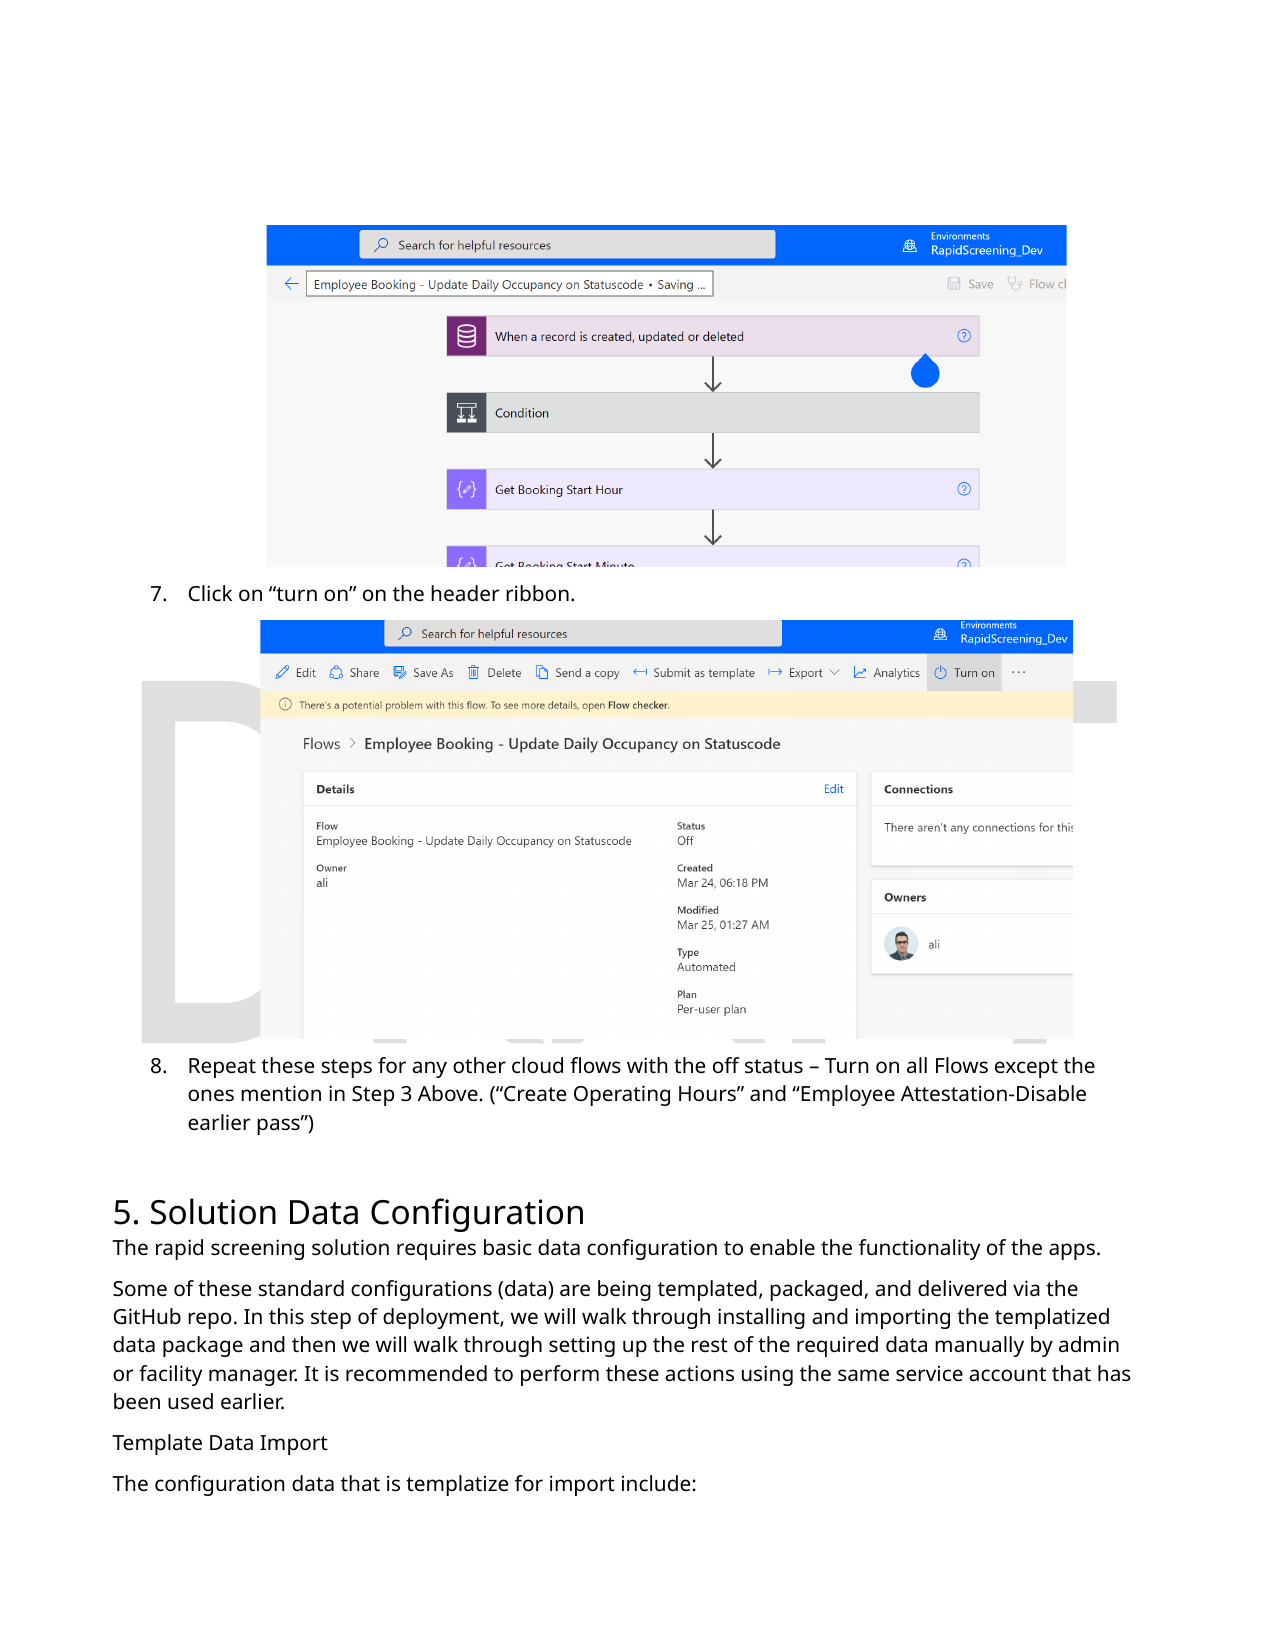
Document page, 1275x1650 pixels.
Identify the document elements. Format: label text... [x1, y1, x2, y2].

subtitle 5. Solution Data Configuration [112, 1189, 1146, 1233]
text Some of these standard configurations (data) are being templated, packaged, and delivered via the GitHub repo. In this step of deployment, we will walk through installing and importing the templatized data package and then we will walk through setting up the rest of the required data manually by admin or facility manager. It is recommended to perform these actions using the same service account that has been used earlier. [112, 1274, 1146, 1416]
text The configuration data that is templatize for import include: [112, 1469, 1146, 1498]
text The rapid screening solution requires basic data configuration to enable the functionality of the apps. [112, 1233, 1146, 1261]
subtitle Template Data Import [112, 1428, 1146, 1457]
list Repeat these steps for any other cloud flows with the off status – Turn on all Flows except the ones mention in Step 3 Above. (“Create Operating Hours” and “Employee Attestation-Disable earlier pass”) [150, 1051, 1146, 1136]
list Click on “turn on” on the header ribbon. [150, 579, 1146, 608]
picture [260, 620, 1074, 1039]
picture [266, 225, 1067, 567]
